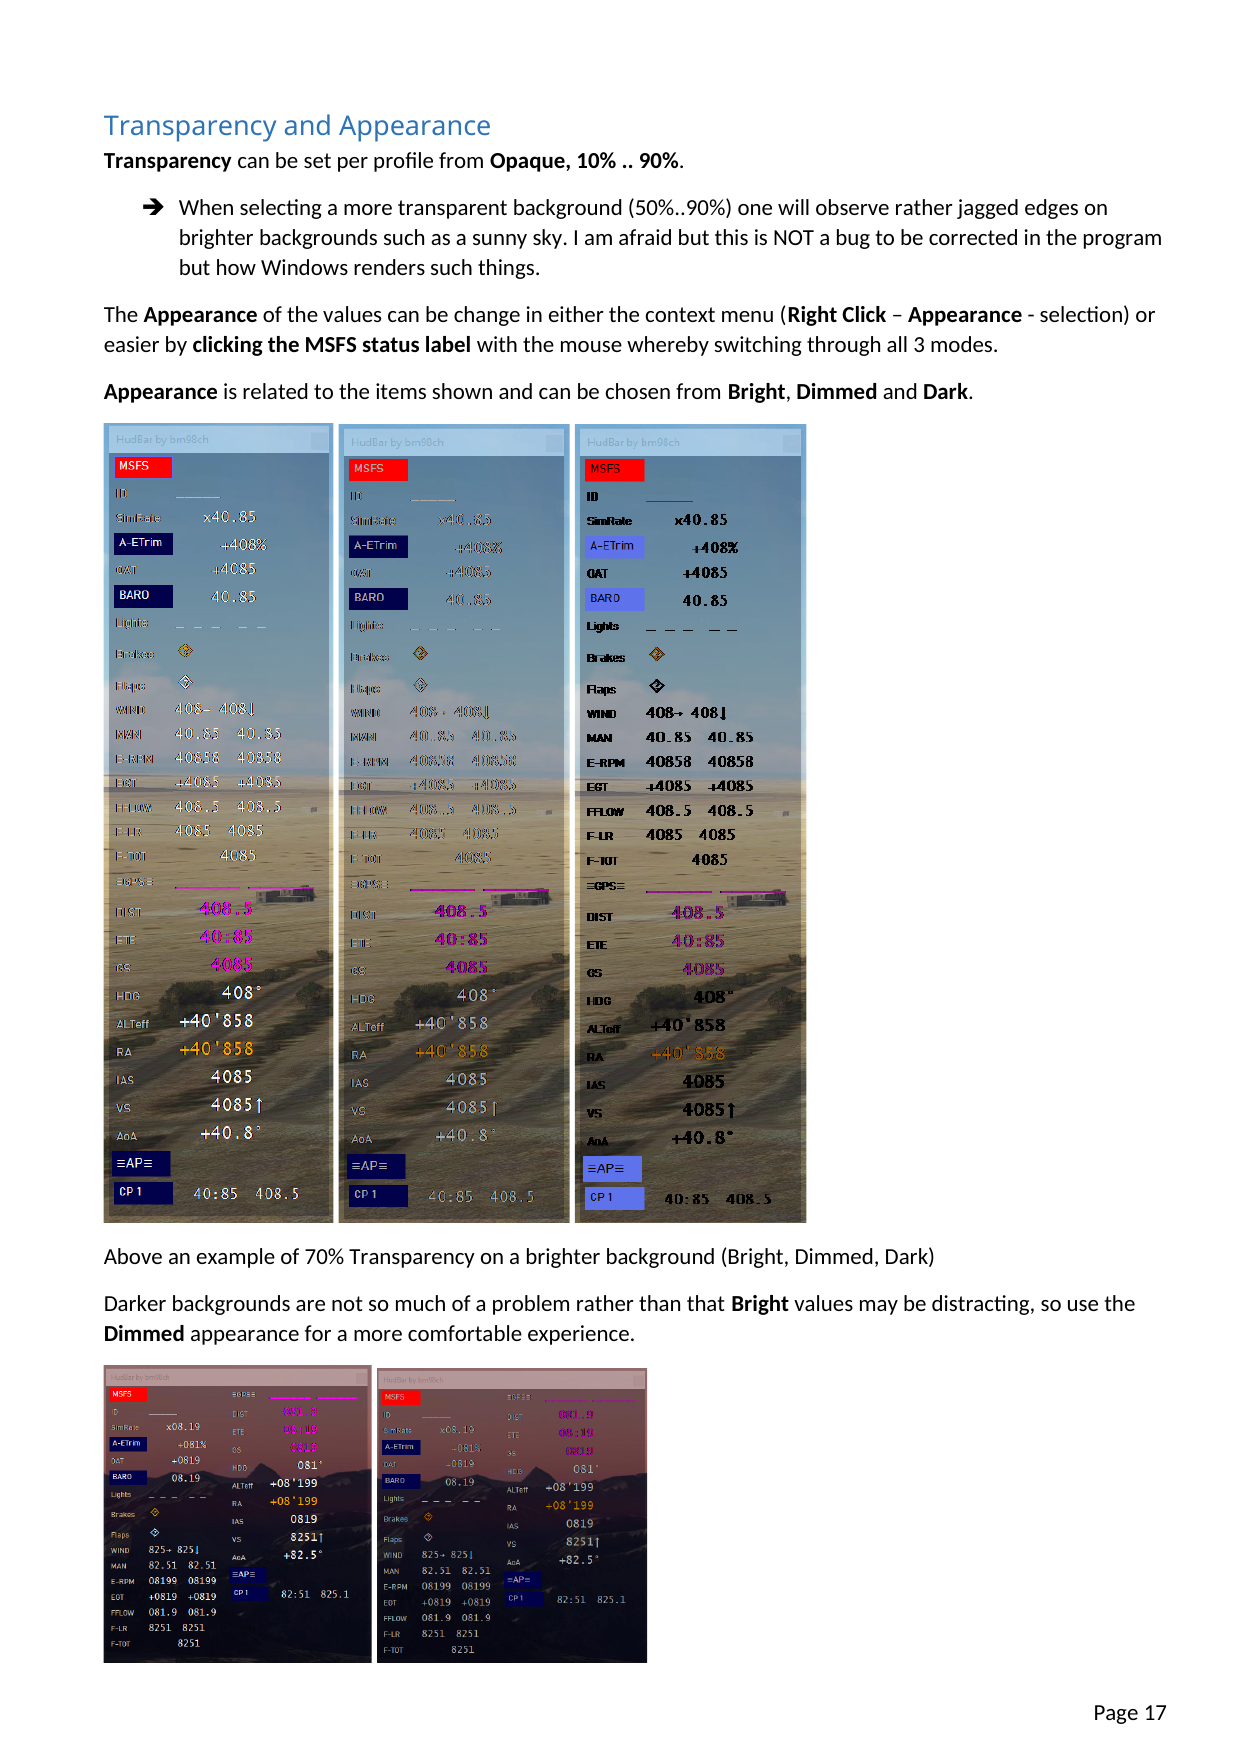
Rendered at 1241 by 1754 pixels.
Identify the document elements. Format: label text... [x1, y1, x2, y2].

text The Appearance of the values can be change in either the context menu (Right Click – Appearance - selection) or easier by clicking the MSFS status label with the mouse whereby switching through all 3 modes. [103, 300, 1167, 358]
picture [103, 423, 334, 1223]
text Appearance is related to the items shown and can be chosen from Bright, Dimmed and Dark. [103, 377, 1167, 405]
picture [377, 1368, 648, 1663]
text Darker backgrounds are not so much of a problem rather than that Bright values may be distracting, so use the Dimmed appearance for a more comfortable experience. [103, 1289, 1167, 1347]
picture [103, 1365, 372, 1663]
subtitle Transparency and Appearance [103, 106, 1167, 143]
text Transparency can be set per profile from Opaque, 10% .. 90%. [103, 146, 1167, 174]
picture [574, 424, 807, 1223]
picture [338, 424, 570, 1223]
text Above an example of 70% Transparency on a brighter background (Bright, Dimmed, Dark) [103, 1242, 1167, 1270]
list When selecting a more transparent background (50%..90%) one will observe rather jagged edges on brighter backgrounds such as a sunny sky. I am afraid but this is NOT a bug to be corrected in the program but how Windows renders such things. [141, 193, 1167, 281]
